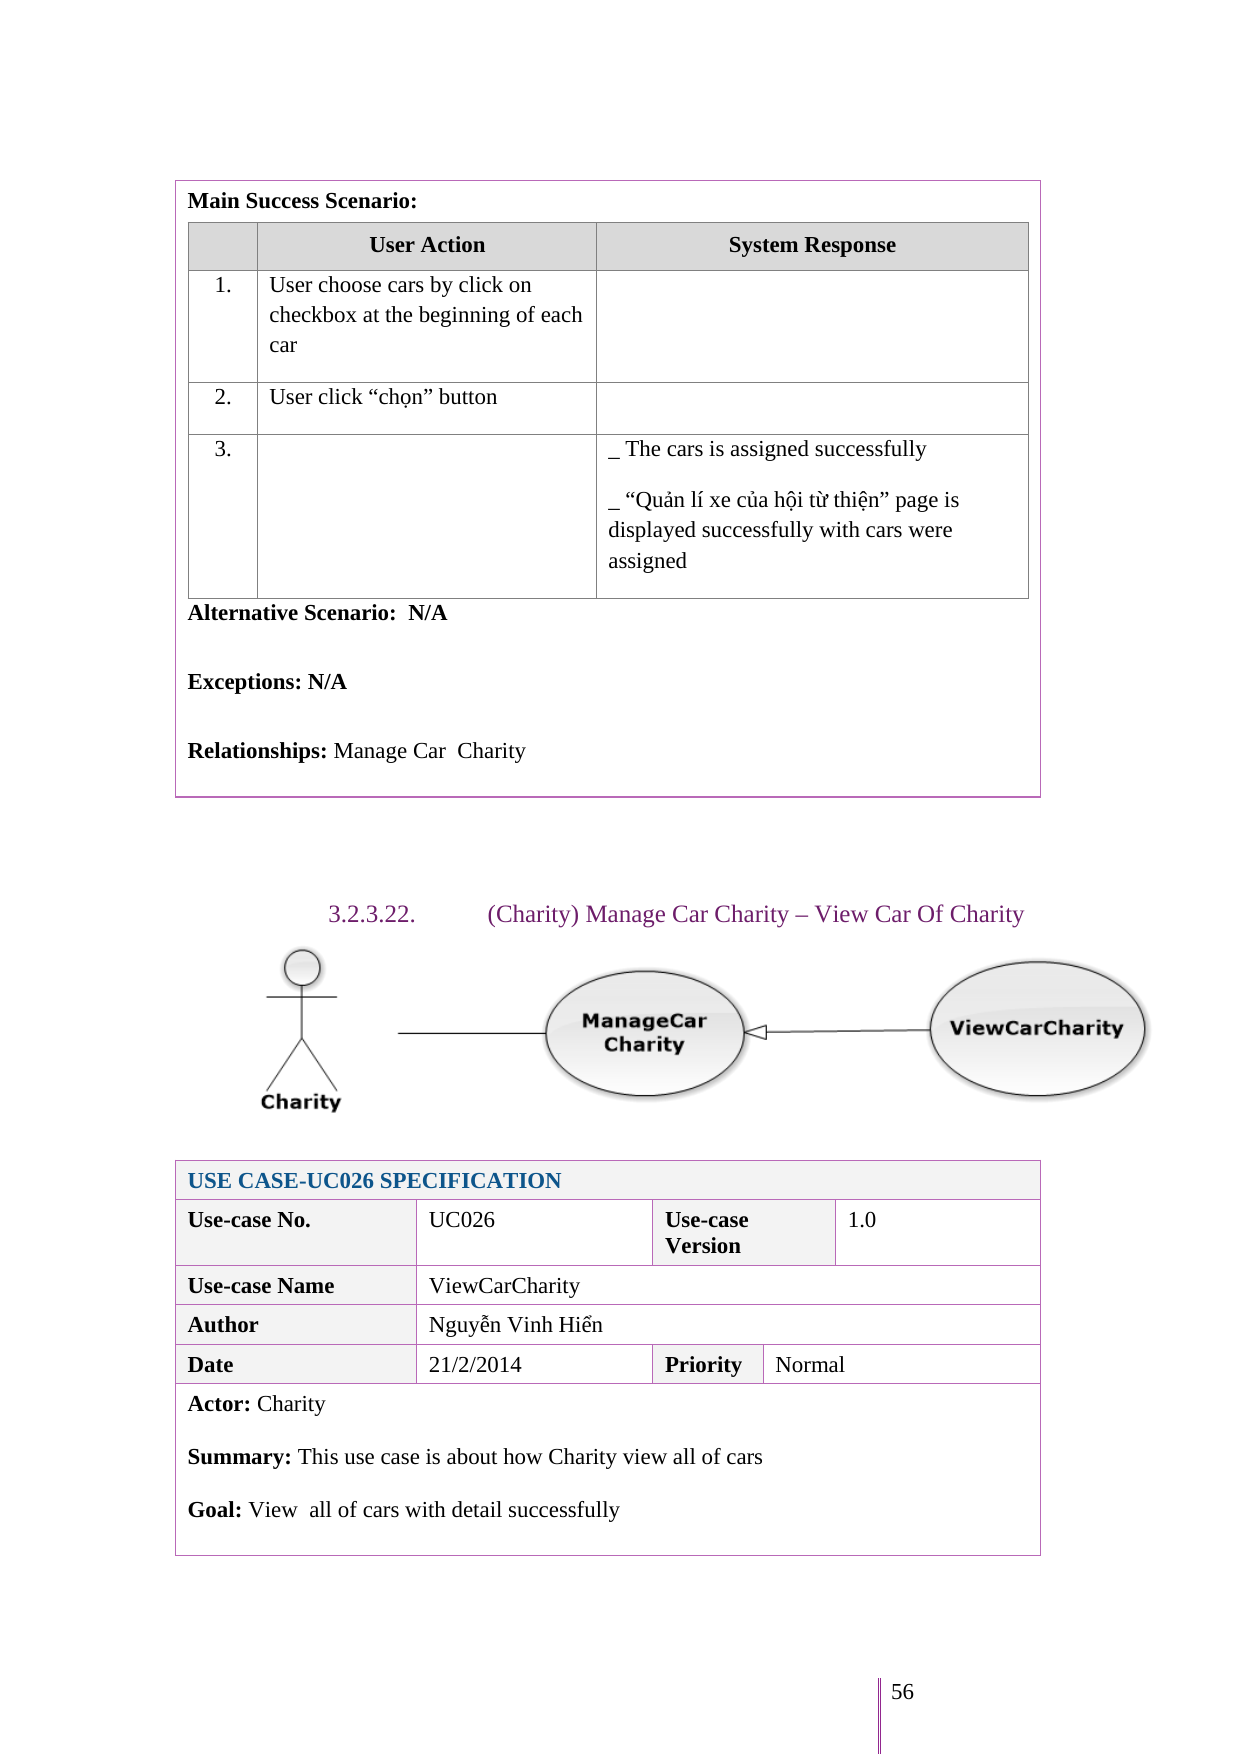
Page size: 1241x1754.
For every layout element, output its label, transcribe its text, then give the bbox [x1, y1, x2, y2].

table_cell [176, 181, 1040, 796]
table_header USE CASE-UC026 SPECIFICATION [176, 1161, 1040, 1199]
table_cell Author [176, 1305, 416, 1344]
table_cell ViewCarCharity [417, 1266, 1040, 1304]
table_cell UC026 [417, 1200, 652, 1265]
picture [187, 932, 1163, 1135]
table_cell Use-case No. [176, 1200, 416, 1265]
table_cell 21/2/2014 [417, 1345, 652, 1383]
table_cell 1.0 [836, 1200, 1040, 1265]
table_cell Use-case Name [176, 1266, 416, 1304]
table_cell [176, 1384, 1040, 1554]
table_cell Priority [653, 1345, 763, 1383]
table_cell Use-case Version [653, 1200, 835, 1265]
subtitle (Charity) Manage Car Charity – View Car Of Charity [328, 899, 1053, 928]
table_cell Date [176, 1345, 416, 1383]
table_cell Normal [764, 1345, 1040, 1383]
table_cell Nguyễn Vinh Hiển [417, 1305, 1040, 1344]
